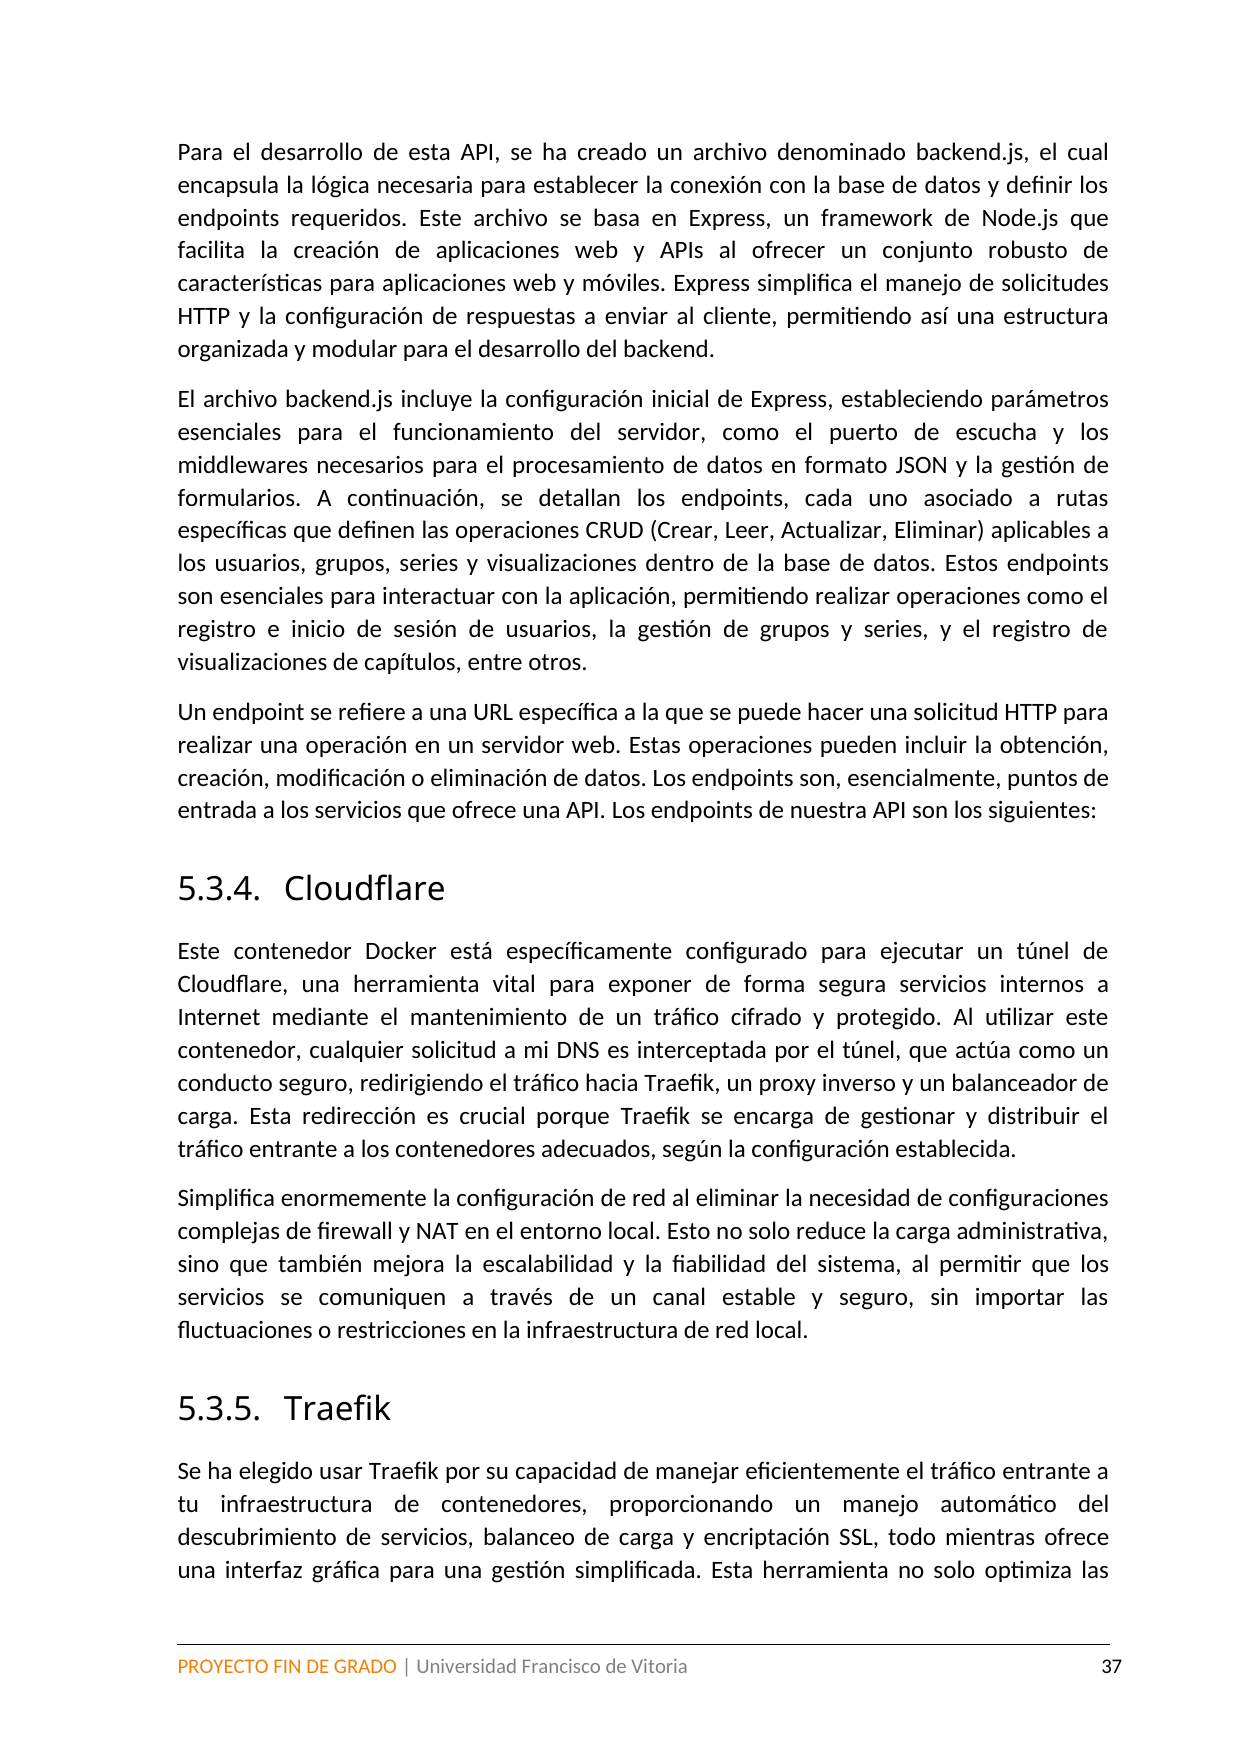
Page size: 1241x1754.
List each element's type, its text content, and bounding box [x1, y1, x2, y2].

subtitle Cloudflare [177, 865, 1110, 910]
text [177, 1455, 1110, 1584]
text Un endpoint se refiere a una URL específica a la que se puede hacer una solicitud HTTP para realizar una operación en un servidor web. Estas operaciones pueden incluir la obtención, creación, modificación o eliminación de datos. Los endpoints son, esencialmente, puntos de entrada a los servicios que ofrece una API. Los endpoints de nuestra API son los siguientes: [177, 696, 1110, 825]
text El archivo backend.js incluye la configuración inicial de Express, estableciendo parámetros esenciales para el funcionamiento del servidor, como el puerto de escucha y los middlewares necesarios para el procesamiento de datos en formato JSON y la gestión de formularios. A continuación, se detallan los endpoints, cada uno asociado a rutas específicas que definen las operaciones CRUD (Crear, Leer, Actualizar, Eliminar) aplicables a los usuarios, grupos, series y visualizaciones dentro de la base de datos. Estos endpoints son esenciales para interactuar con la aplicación, permitiendo realizar operaciones como el registro e inicio de sesión de usuarios, la gestión de grupos y series, y el registro de visualizaciones de capítulos, entre otros. [177, 383, 1110, 677]
text Simplifica enormemente la configuración de red al eliminar la necesidad de configuraciones complejas de firewall y NAT en el entorno local. Esto no solo reduce la carga administrativa, sino que también mejora la escalabilidad y la fiabilidad del sistema, al permitir que los servicios se comuniquen a través de un canal estable y seguro, sin importar las fluctuaciones o restricciones en la infraestructura de red local. [177, 1182, 1110, 1345]
text Este contenedor Docker está específicamente configurado para ejecutar un túnel de Cloudflare, una herramienta vital para exponer de forma segura servicios internos a Internet mediante el mantenimiento de un tráfico cifrado y protegido. Al utilizar este contenedor, cualquier solicitud a mi DNS es interceptada por el túnel, que actúa como un conducto seguro, redirigiendo el tráfico hacia Traefik, un proxy inverso y un balanceador de carga. Esta redirección es crucial porque Traefik se encarga de gestionar y distribuir el tráfico entrante a los contenedores adecuados, según la configuración establecida. [177, 935, 1110, 1163]
subtitle Traefik [177, 1384, 1110, 1430]
text Para el desarrollo de esta API, se ha creado un archivo denominado backend.js, el cual encapsula la lógica necesaria para establecer la conexión con la base de datos y definir los endpoints requeridos. Este archivo se basa en Express, un framework de Node.js que facilita la creación de aplicaciones web y APIs al ofrecer un conjunto robusto de características para aplicaciones web y móviles. Express simplifica el manejo de solicitudes HTTP y la configuración de respuestas a enviar al cliente, permitiendo así una estructura organizada y modular para el desarrollo del backend. [177, 136, 1110, 364]
